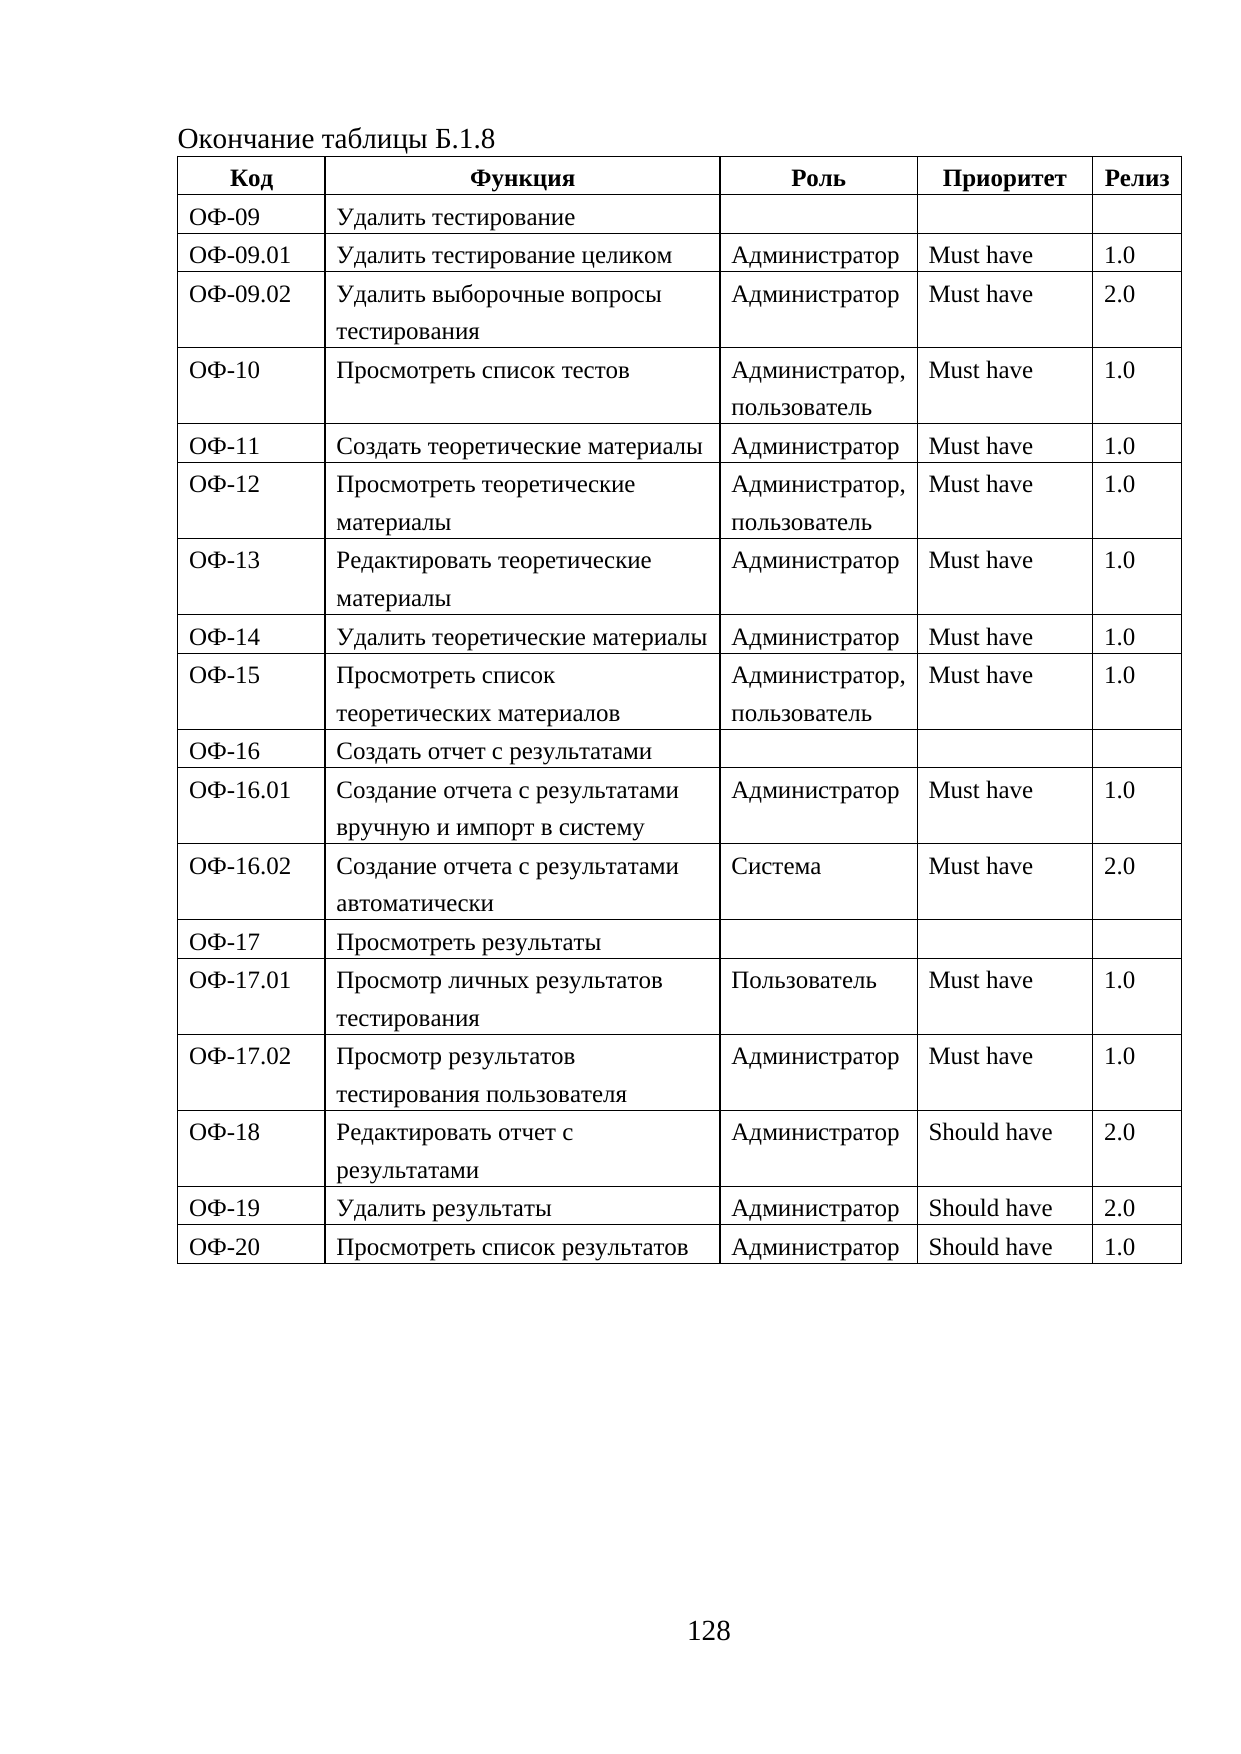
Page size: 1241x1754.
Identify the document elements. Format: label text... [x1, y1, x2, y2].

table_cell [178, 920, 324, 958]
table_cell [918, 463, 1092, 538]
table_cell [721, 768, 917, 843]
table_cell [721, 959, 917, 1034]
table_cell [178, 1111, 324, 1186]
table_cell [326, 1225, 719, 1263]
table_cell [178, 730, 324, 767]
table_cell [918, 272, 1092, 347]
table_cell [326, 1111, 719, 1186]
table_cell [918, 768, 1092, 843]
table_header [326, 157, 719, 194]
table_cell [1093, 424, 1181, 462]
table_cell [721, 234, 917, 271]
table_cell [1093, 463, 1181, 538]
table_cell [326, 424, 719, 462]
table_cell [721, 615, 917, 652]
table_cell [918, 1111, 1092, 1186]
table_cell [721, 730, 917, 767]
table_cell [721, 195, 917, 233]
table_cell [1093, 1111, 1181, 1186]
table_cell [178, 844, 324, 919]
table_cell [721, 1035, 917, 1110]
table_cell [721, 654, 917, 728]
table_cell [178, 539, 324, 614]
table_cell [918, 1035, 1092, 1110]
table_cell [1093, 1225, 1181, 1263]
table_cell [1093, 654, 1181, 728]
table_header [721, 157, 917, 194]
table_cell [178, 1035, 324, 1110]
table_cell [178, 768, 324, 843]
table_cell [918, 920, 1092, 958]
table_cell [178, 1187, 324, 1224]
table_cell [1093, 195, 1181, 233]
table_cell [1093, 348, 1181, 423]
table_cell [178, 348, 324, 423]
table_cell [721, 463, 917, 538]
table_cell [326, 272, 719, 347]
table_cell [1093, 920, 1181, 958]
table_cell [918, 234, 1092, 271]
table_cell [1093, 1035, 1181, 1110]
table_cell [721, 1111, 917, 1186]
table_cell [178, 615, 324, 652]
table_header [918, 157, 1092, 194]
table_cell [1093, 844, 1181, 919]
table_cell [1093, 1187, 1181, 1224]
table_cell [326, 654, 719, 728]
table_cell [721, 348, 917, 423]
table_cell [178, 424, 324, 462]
text Окончание таблицы Б.1.8 [177, 118, 1181, 156]
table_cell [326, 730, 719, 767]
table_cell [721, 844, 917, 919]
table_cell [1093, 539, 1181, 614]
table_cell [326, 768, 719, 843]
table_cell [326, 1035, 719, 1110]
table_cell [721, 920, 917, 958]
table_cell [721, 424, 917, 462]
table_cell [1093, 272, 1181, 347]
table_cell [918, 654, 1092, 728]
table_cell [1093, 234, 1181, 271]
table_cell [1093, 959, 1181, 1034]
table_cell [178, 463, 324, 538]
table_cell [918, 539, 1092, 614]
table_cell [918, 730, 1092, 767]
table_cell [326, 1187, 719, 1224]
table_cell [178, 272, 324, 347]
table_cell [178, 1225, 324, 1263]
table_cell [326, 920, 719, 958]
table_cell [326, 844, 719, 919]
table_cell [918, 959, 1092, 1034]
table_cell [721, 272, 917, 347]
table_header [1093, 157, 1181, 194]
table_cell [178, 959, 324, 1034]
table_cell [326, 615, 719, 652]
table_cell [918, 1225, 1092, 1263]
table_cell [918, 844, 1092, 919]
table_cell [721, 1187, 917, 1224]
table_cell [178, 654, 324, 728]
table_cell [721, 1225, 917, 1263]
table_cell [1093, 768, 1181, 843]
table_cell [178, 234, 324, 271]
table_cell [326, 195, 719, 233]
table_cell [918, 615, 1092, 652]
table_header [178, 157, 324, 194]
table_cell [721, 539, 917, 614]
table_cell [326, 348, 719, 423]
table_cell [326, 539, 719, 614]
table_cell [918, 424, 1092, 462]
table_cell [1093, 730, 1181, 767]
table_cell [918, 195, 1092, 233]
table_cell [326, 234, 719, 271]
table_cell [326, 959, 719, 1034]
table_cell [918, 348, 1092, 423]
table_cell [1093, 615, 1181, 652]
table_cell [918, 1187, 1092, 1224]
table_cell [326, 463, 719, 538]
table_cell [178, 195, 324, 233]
